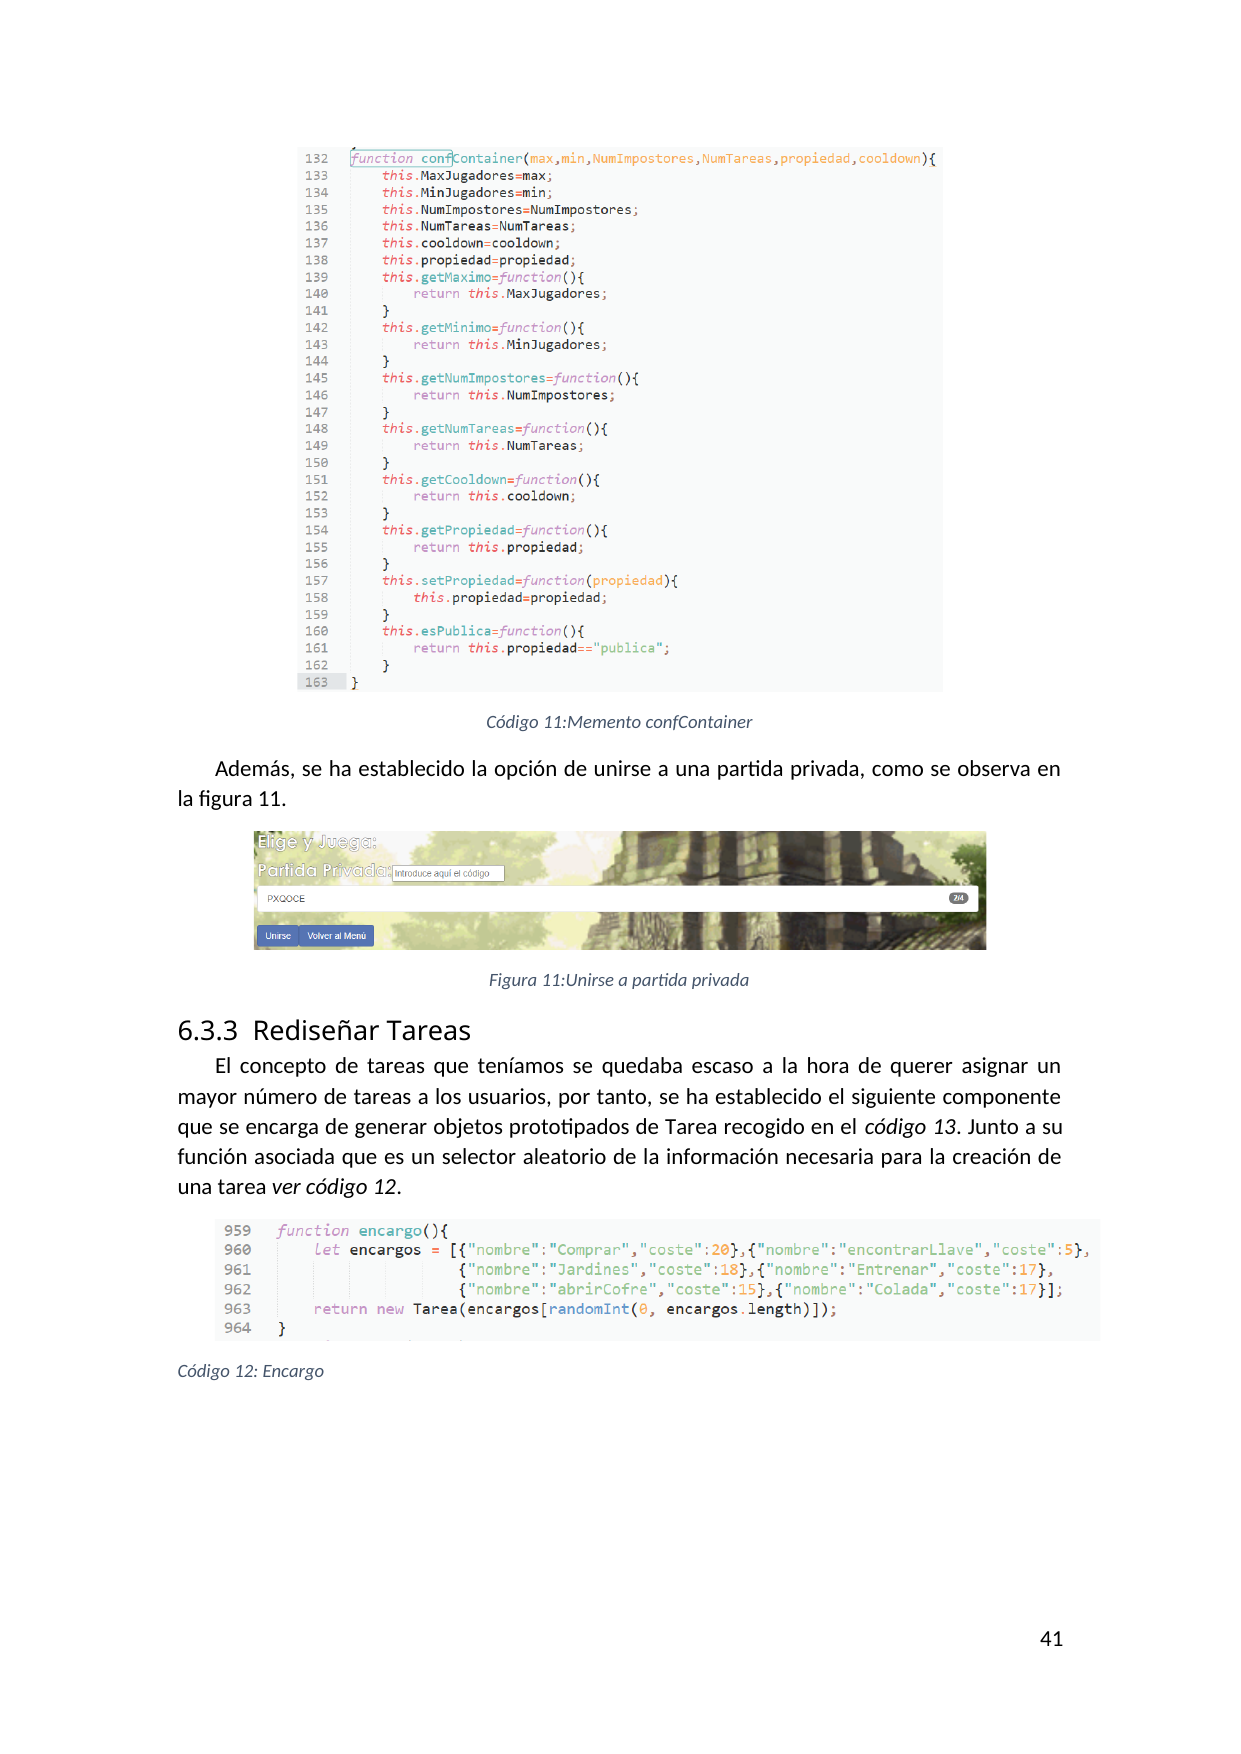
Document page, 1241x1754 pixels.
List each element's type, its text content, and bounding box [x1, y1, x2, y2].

picture [297, 147, 943, 692]
text El concepto de tareas que teníamos se quedaba escaso a la hora de querer asignar un mayor número de tareas a los usuarios, por tanto, se ha establecido el siguiente componente que se encarga de generar objetos prototipados de Tarea recogido en el código 13. Junto a su función asociada que es un selector aleatorio de la información necesaria para la creación de una tarea ver código 12. [177, 1052, 1063, 1200]
subtitle Rediseñar Tareas [177, 1012, 1063, 1049]
picture [214, 1219, 1101, 1341]
picture [253, 831, 987, 950]
text Código 11:Memento confContainer [177, 710, 1063, 733]
text Código 12: Encargo [177, 1360, 1063, 1383]
text Además, se ha establecido la opción de unirse a una partida privada, como se observa en la figura 11. [177, 754, 1063, 812]
text Figura 11:Unirse a partida privada [177, 968, 1063, 991]
